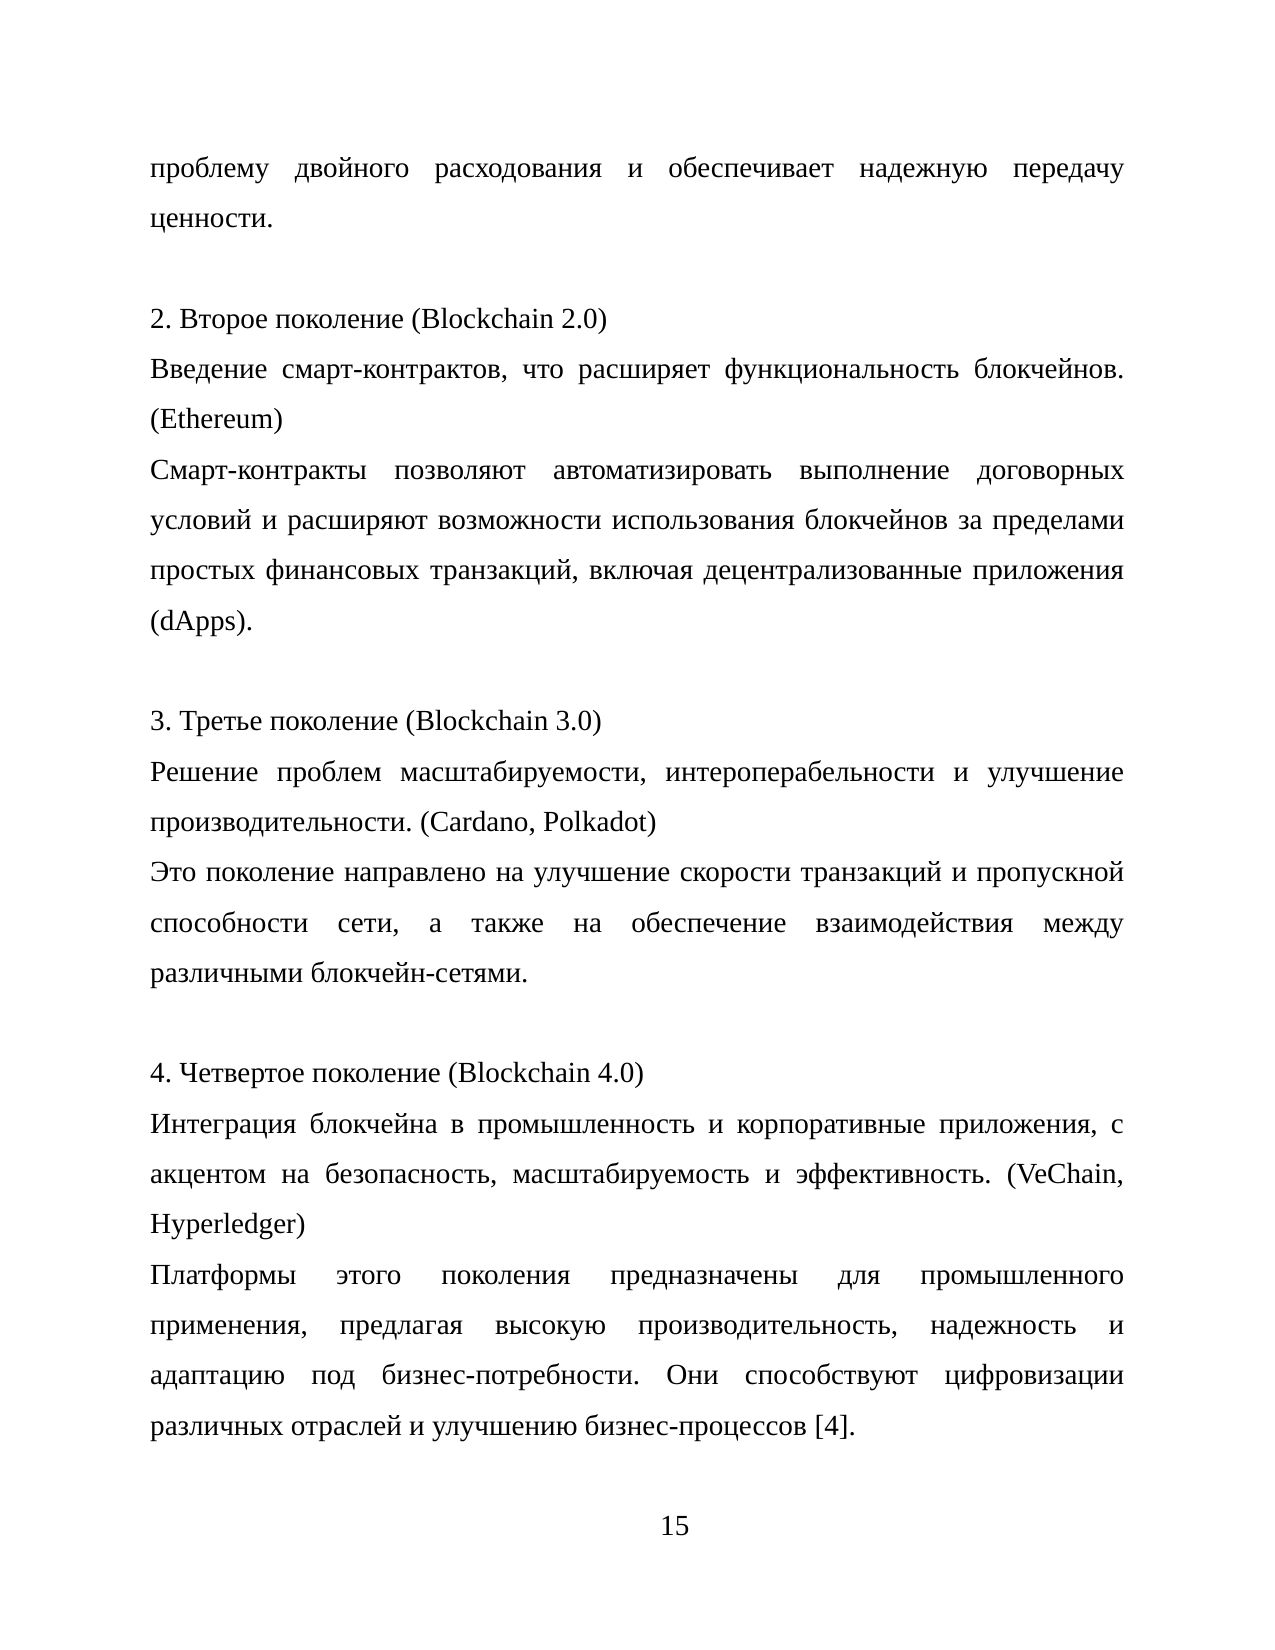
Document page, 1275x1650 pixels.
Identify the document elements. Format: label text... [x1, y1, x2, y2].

text 2. Второе поколение (Blockchain 2.0) [150, 301, 1125, 334]
text Интеграция блокчейна в промышленность и корпоративные приложения, с акцентом на безопасность, масштабируемость и эффективность. (VeChain, Hyperledger) [150, 1106, 1125, 1240]
text Смарт-контракты позволяют автоматизировать выполнение договорных условий и расширяют возможности использования блокчейнов за пределами простых финансовых транзакций, включая децентрализованные приложения (dApps). [150, 452, 1125, 636]
text Решение проблем масштабируемости, интероперабельности и улучшение производительности. (Cardano, Polkadot) [150, 754, 1125, 838]
text 3. Третье поколение (Blockchain 3.0) [150, 703, 1125, 737]
text 4. Четвертое поколение (Blockchain 4.0) [150, 1056, 1125, 1089]
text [150, 150, 1125, 234]
text Платформы этого поколения предназначены для промышленного применения, предлагая высокую производительность, надежность и адаптацию под бизнес-потребности. Они способствуют цифровизации различных отраслей и улучшению бизнес-процессов [4]. [150, 1257, 1125, 1441]
text Это поколение направлено на улучшение скорости транзакций и пропускной способности сети, а также на обеспечение взаимодействия между различными блокчейн-сетями. [150, 854, 1125, 988]
text Введение смарт-контрактов, что расширяет функциональность блокчейнов. (Ethereum) [150, 351, 1125, 435]
